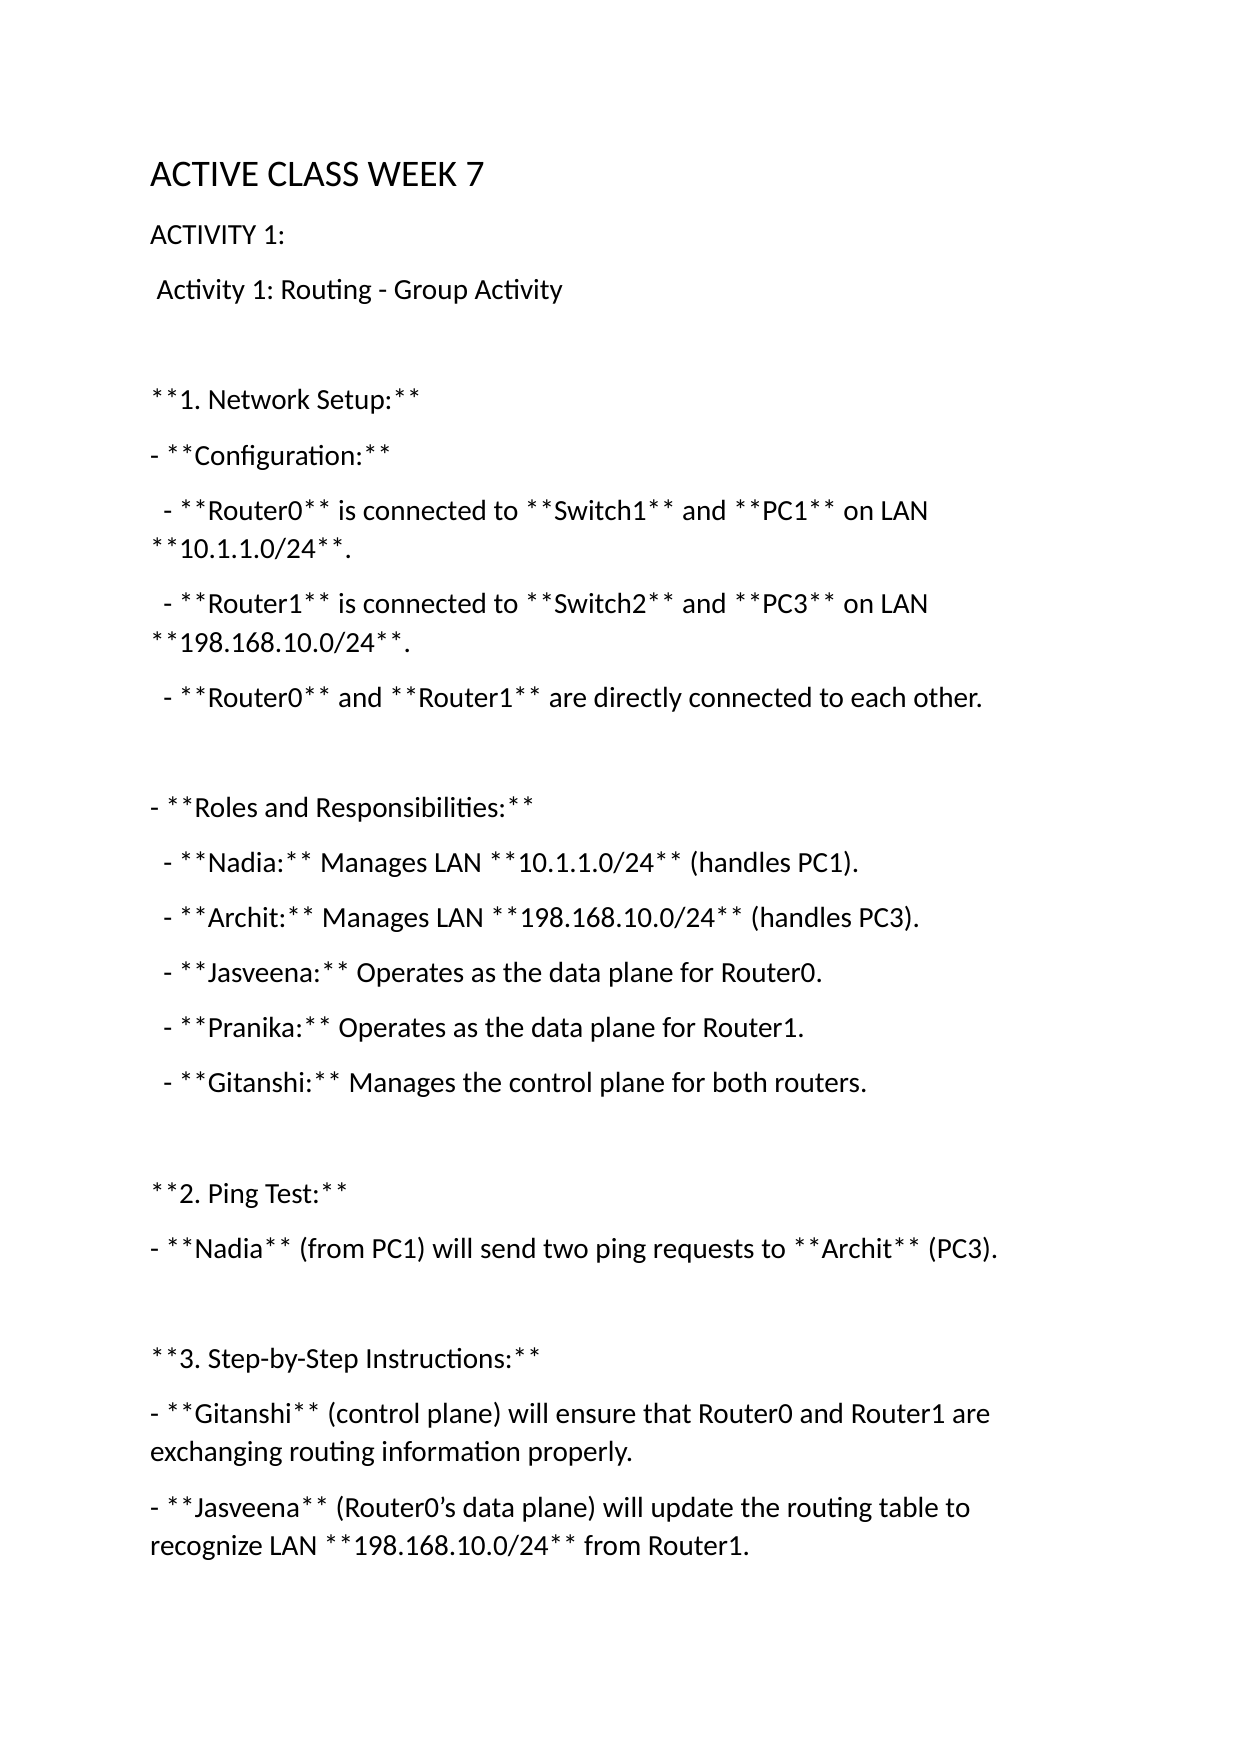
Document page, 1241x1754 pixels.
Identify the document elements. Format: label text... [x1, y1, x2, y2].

text - **Router0** and **Router1** are directly connected to each other. [150, 679, 1090, 714]
text - **Roles and Responsibilities:** [150, 789, 1090, 824]
text **1. Network Setup:** [150, 381, 1090, 417]
text - **Nadia** (from PC1) will send two ping requests to **Archit** (PC3). [150, 1230, 1090, 1265]
text - **Archit:** Manages LAN **198.168.10.0/24** (handles PC3). [150, 899, 1090, 935]
text - **Configuration:** [150, 437, 1090, 472]
text - **Jasveena** (Router0’s data plane) will update the routing table to recognize LAN **198.168.10.0/24** from Router1. [150, 1489, 1090, 1563]
text - **Router0** is connected to **Switch1** and **PC1** on LAN **10.1.1.0/24**. [150, 492, 1090, 566]
text ACTIVE CLASS WEEK 7 [150, 150, 1090, 196]
text - **Nadia:** Manages LAN **10.1.1.0/24** (handles PC1). [150, 844, 1090, 880]
text - **Pranika:** Operates as the data plane for Router1. [150, 1009, 1090, 1045]
text **2. Ping Test:** [150, 1175, 1090, 1210]
text - **Gitanshi:** Manages the control plane for both routers. [150, 1064, 1090, 1100]
text Activity 1: Routing - Group Activity [150, 271, 1090, 307]
text - **Jasveena:** Operates as the data plane for Router0. [150, 954, 1090, 990]
text - **Router1** is connected to **Switch2** and **PC3** on LAN **198.168.10.0/24**. [150, 585, 1090, 659]
text **3. Step-by-Step Instructions:** [150, 1340, 1090, 1376]
text ACTIVITY 1: [150, 216, 1090, 252]
text - **Gitanshi** (control plane) will ensure that Router0 and Router1 are exchanging routing information properly. [150, 1395, 1090, 1469]
